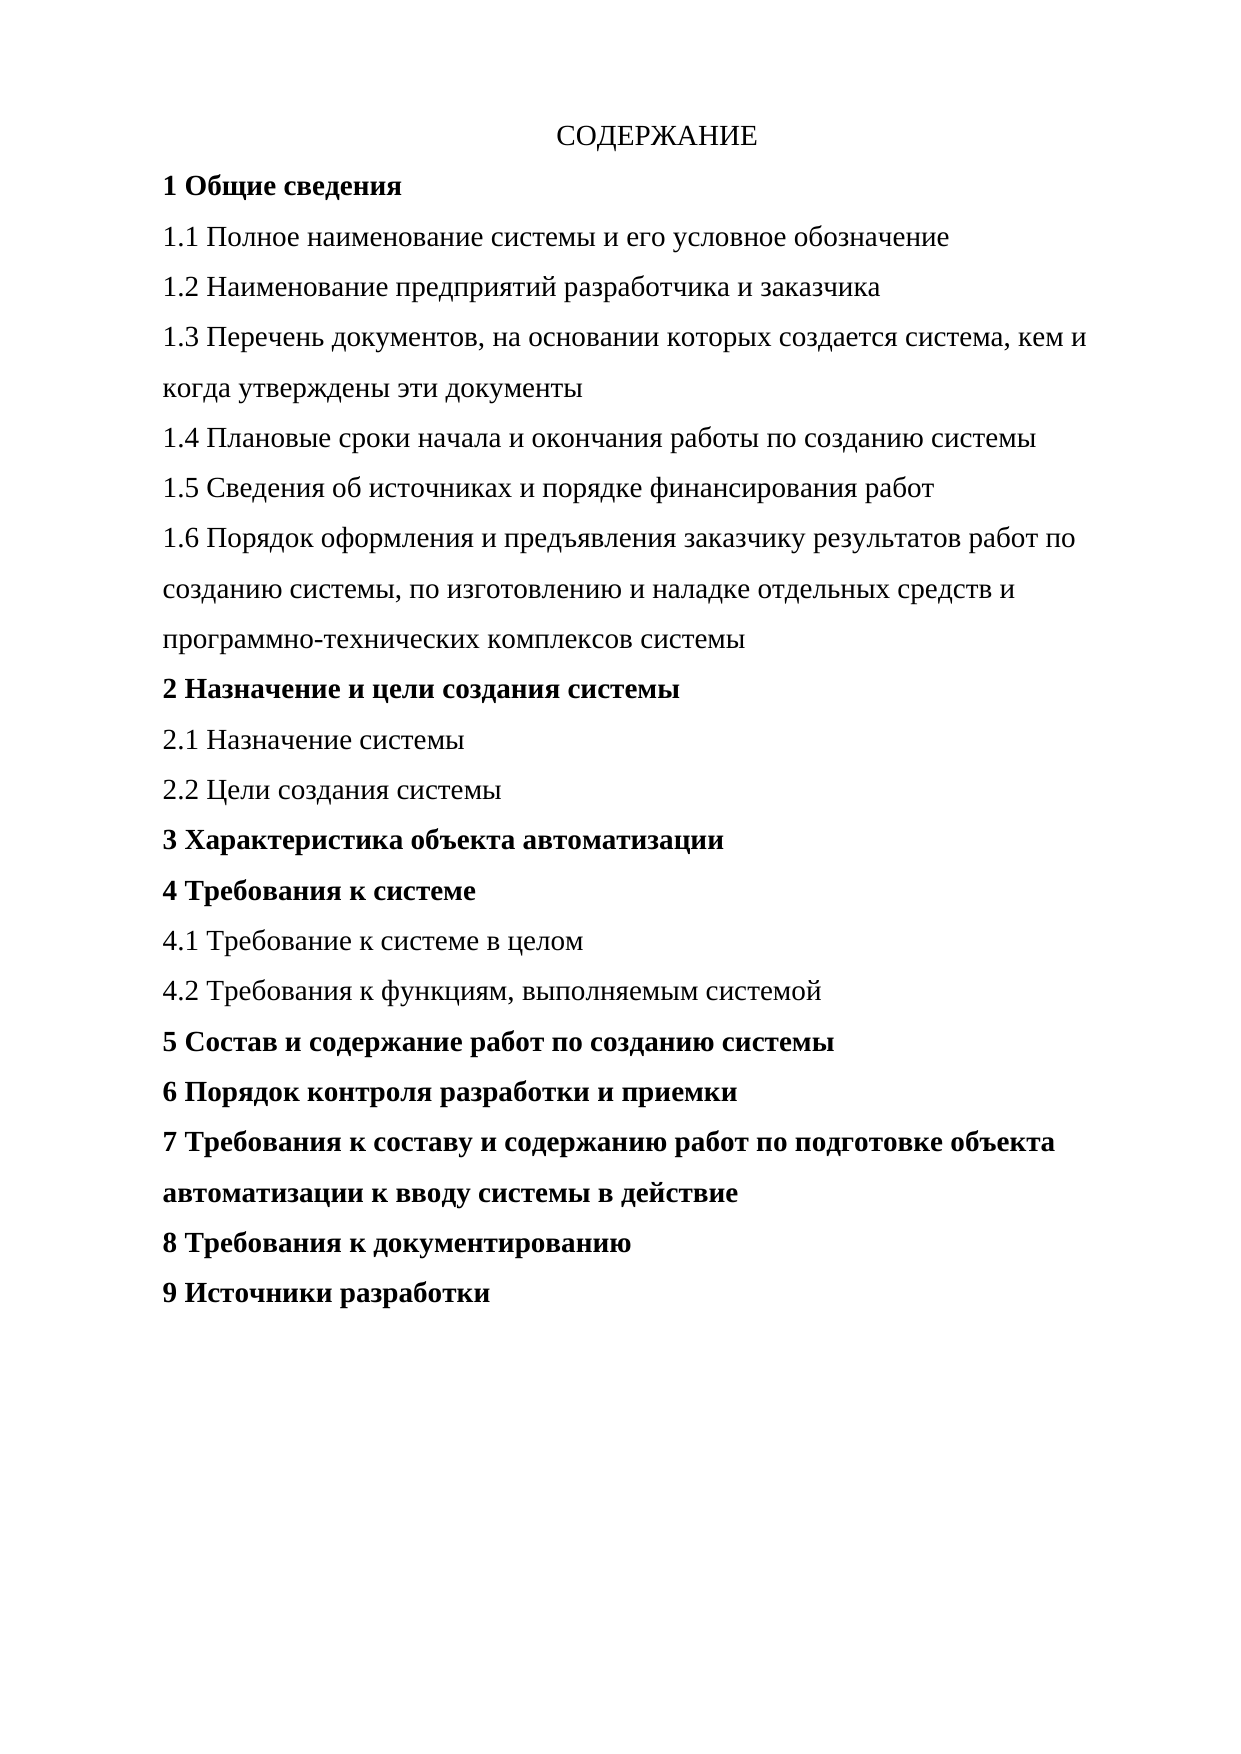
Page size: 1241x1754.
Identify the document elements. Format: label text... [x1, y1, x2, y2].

text 8 Требования к документированию [162, 1225, 1152, 1258]
text 9 Источники разработки [162, 1275, 1152, 1309]
text 4 Требования к системе [162, 873, 1152, 906]
text 2.1 Назначение системы [162, 722, 1152, 755]
text 1.1 Полное наименование системы и его условное обозначение [162, 219, 1152, 252]
text 2 Назначение и цели создания системы [162, 672, 1152, 705]
text 1.2 Наименование предприятий разработчика и заказчика [162, 269, 1152, 303]
text 5 Состав и содержание работ по созданию системы [162, 1024, 1152, 1057]
text 1.5 Сведения об источниках и порядке финансирования работ [162, 470, 1152, 504]
text 1.4 Плановые сроки начала и окончания работы по созданию системы [162, 420, 1152, 453]
text 3 Характеристика объекта автоматизации [162, 822, 1152, 856]
text 7 Требования к составу и содержанию работ по подготовке объекта автоматизации к вводу системы в действие [162, 1124, 1152, 1208]
text 1.6 Порядок оформления и предъявления заказчику результатов работ по созданию системы, по изготовлению и наладке отдельных средств и программно-технических комплексов системы [162, 521, 1152, 655]
text 4.2 Требования к функциям, выполняемым системой [162, 973, 1152, 1007]
text 4.1 Требование к системе в целом [162, 923, 1152, 957]
text 1 Общие сведения [162, 168, 1152, 202]
text СОДЕРЖАНИЕ [162, 118, 1152, 152]
text 2.2 Цели создания системы [162, 772, 1152, 806]
text 6 Порядок контроля разработки и приемки [162, 1074, 1152, 1108]
text 1.3 Перечень документов, на основании которых создается система, кем и когда утверждены эти документы [162, 319, 1152, 403]
